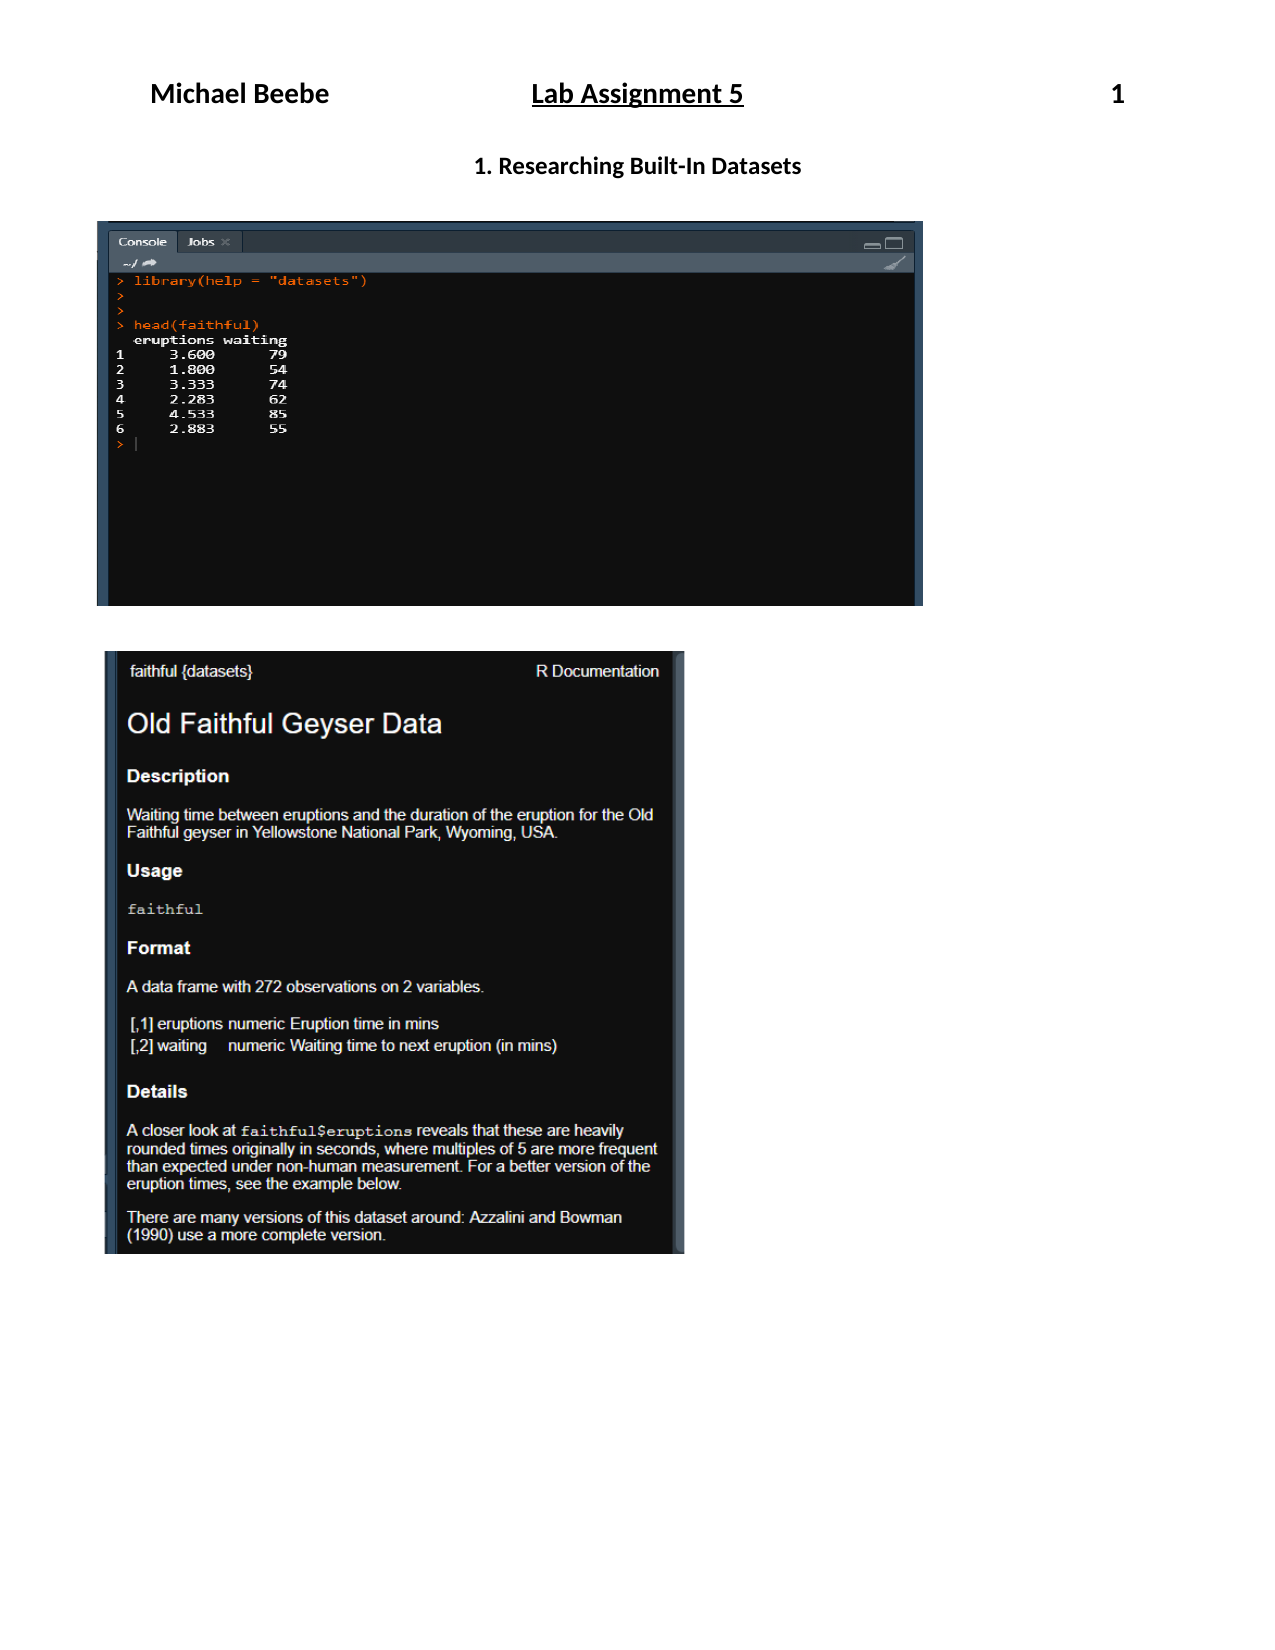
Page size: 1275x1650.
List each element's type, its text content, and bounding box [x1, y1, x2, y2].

picture [96, 221, 923, 606]
text 1. Researching Built-In Datasets [150, 150, 1125, 181]
picture [104, 651, 685, 1254]
